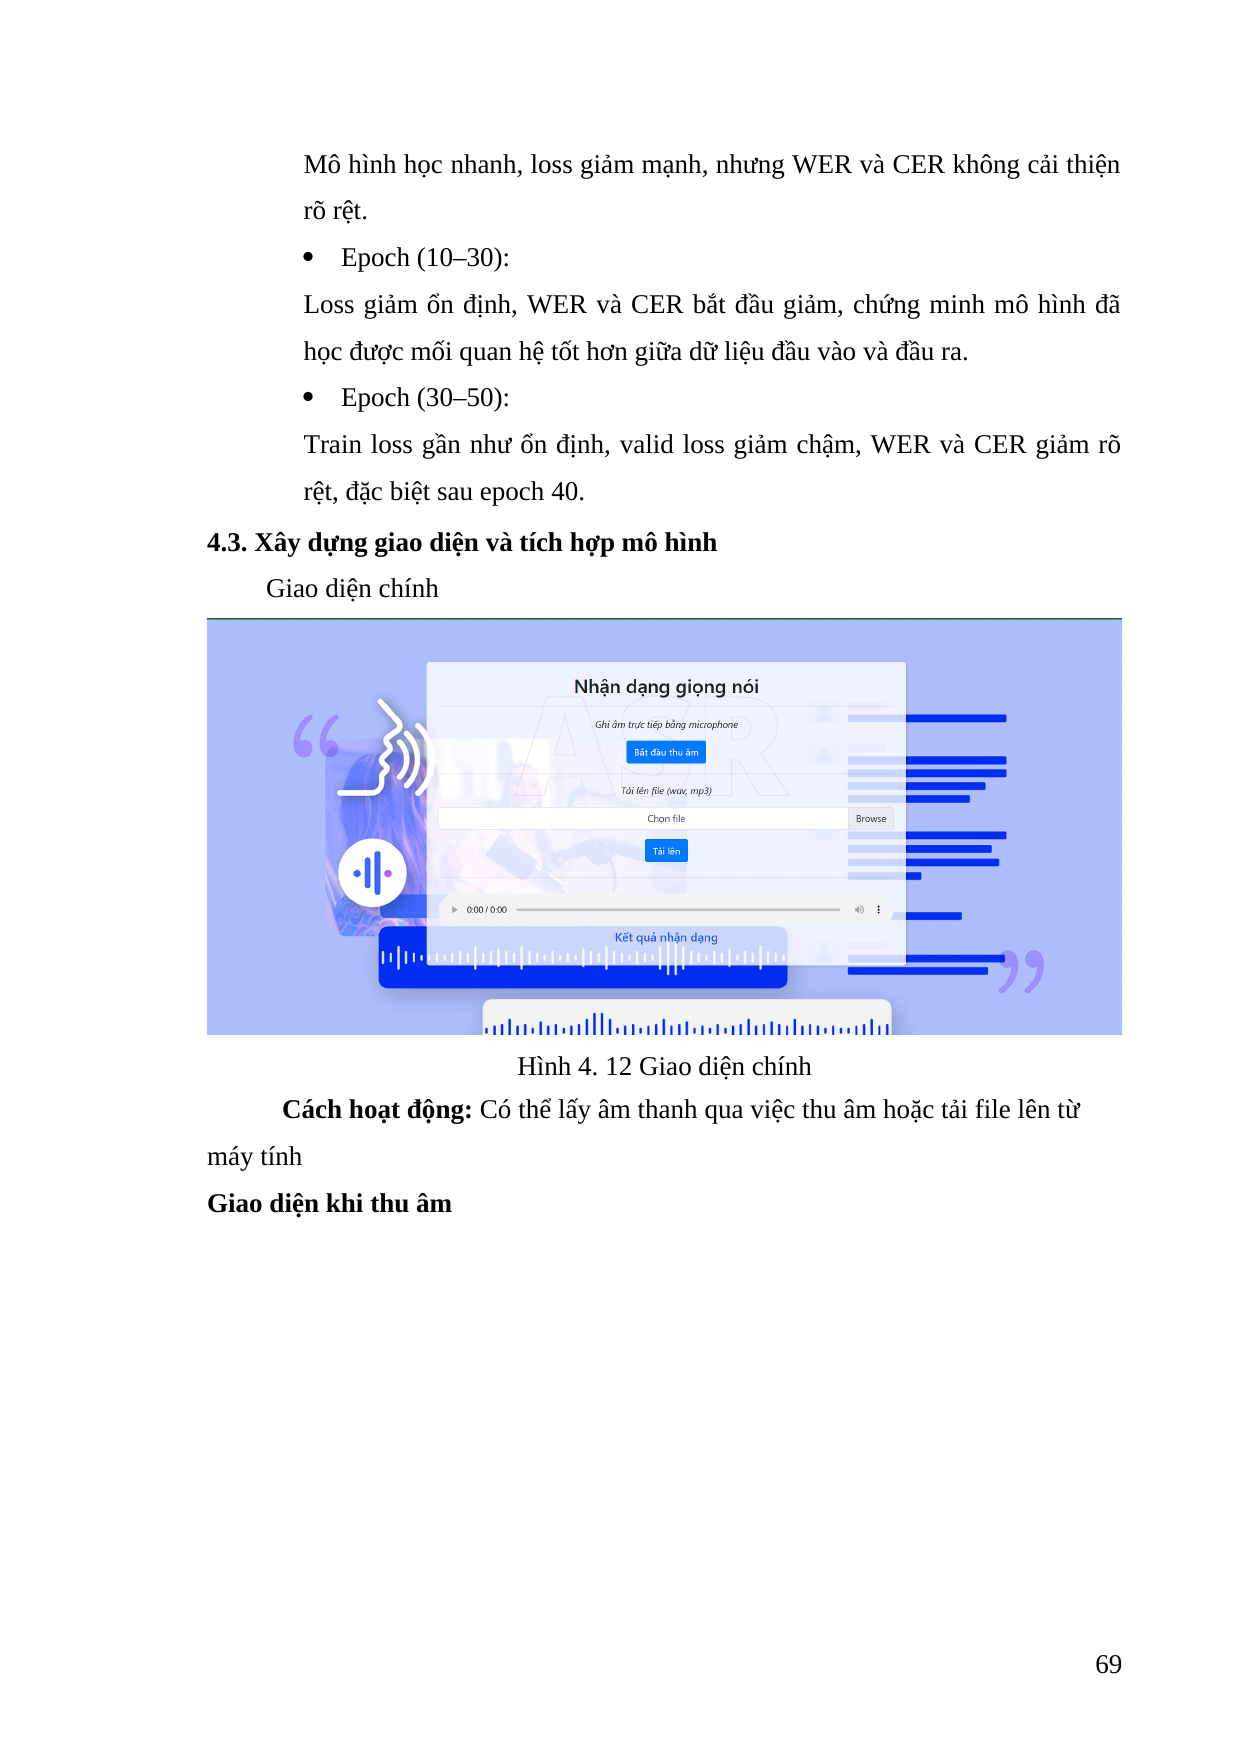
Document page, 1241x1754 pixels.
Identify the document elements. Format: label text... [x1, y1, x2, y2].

text Giao diện chính [207, 572, 1122, 603]
text 4.3. Xây dựng giao diện và tích hợp mô hình [207, 526, 1122, 557]
text Train loss gần như ổn định, valid loss giảm chậm, WER và CER giảm rõ rệt, đặc biệt sau epoch 40. [303, 428, 1122, 506]
text Giao diện khi thu âm [207, 1187, 1122, 1218]
text Mô hình học nhanh, loss giảm mạnh, nhưng WER và CER không cải thiện rõ rệt. [303, 148, 1122, 226]
text Loss giảm ổn định, WER và CER bắt đầu giảm, chứng minh mô hình đã học được mối quan hệ tốt hơn giữa dữ liệu đầu vào và đầu ra. [303, 288, 1122, 366]
list Epoch (30–50): [303, 381, 1122, 412]
picture [206, 618, 1123, 1035]
list Epoch (10–30): [303, 241, 1122, 272]
text Cách hoạt động: Có thể lấy âm thanh qua việc thu âm hoặc tải file lên từ máy tính [207, 1093, 1122, 1171]
